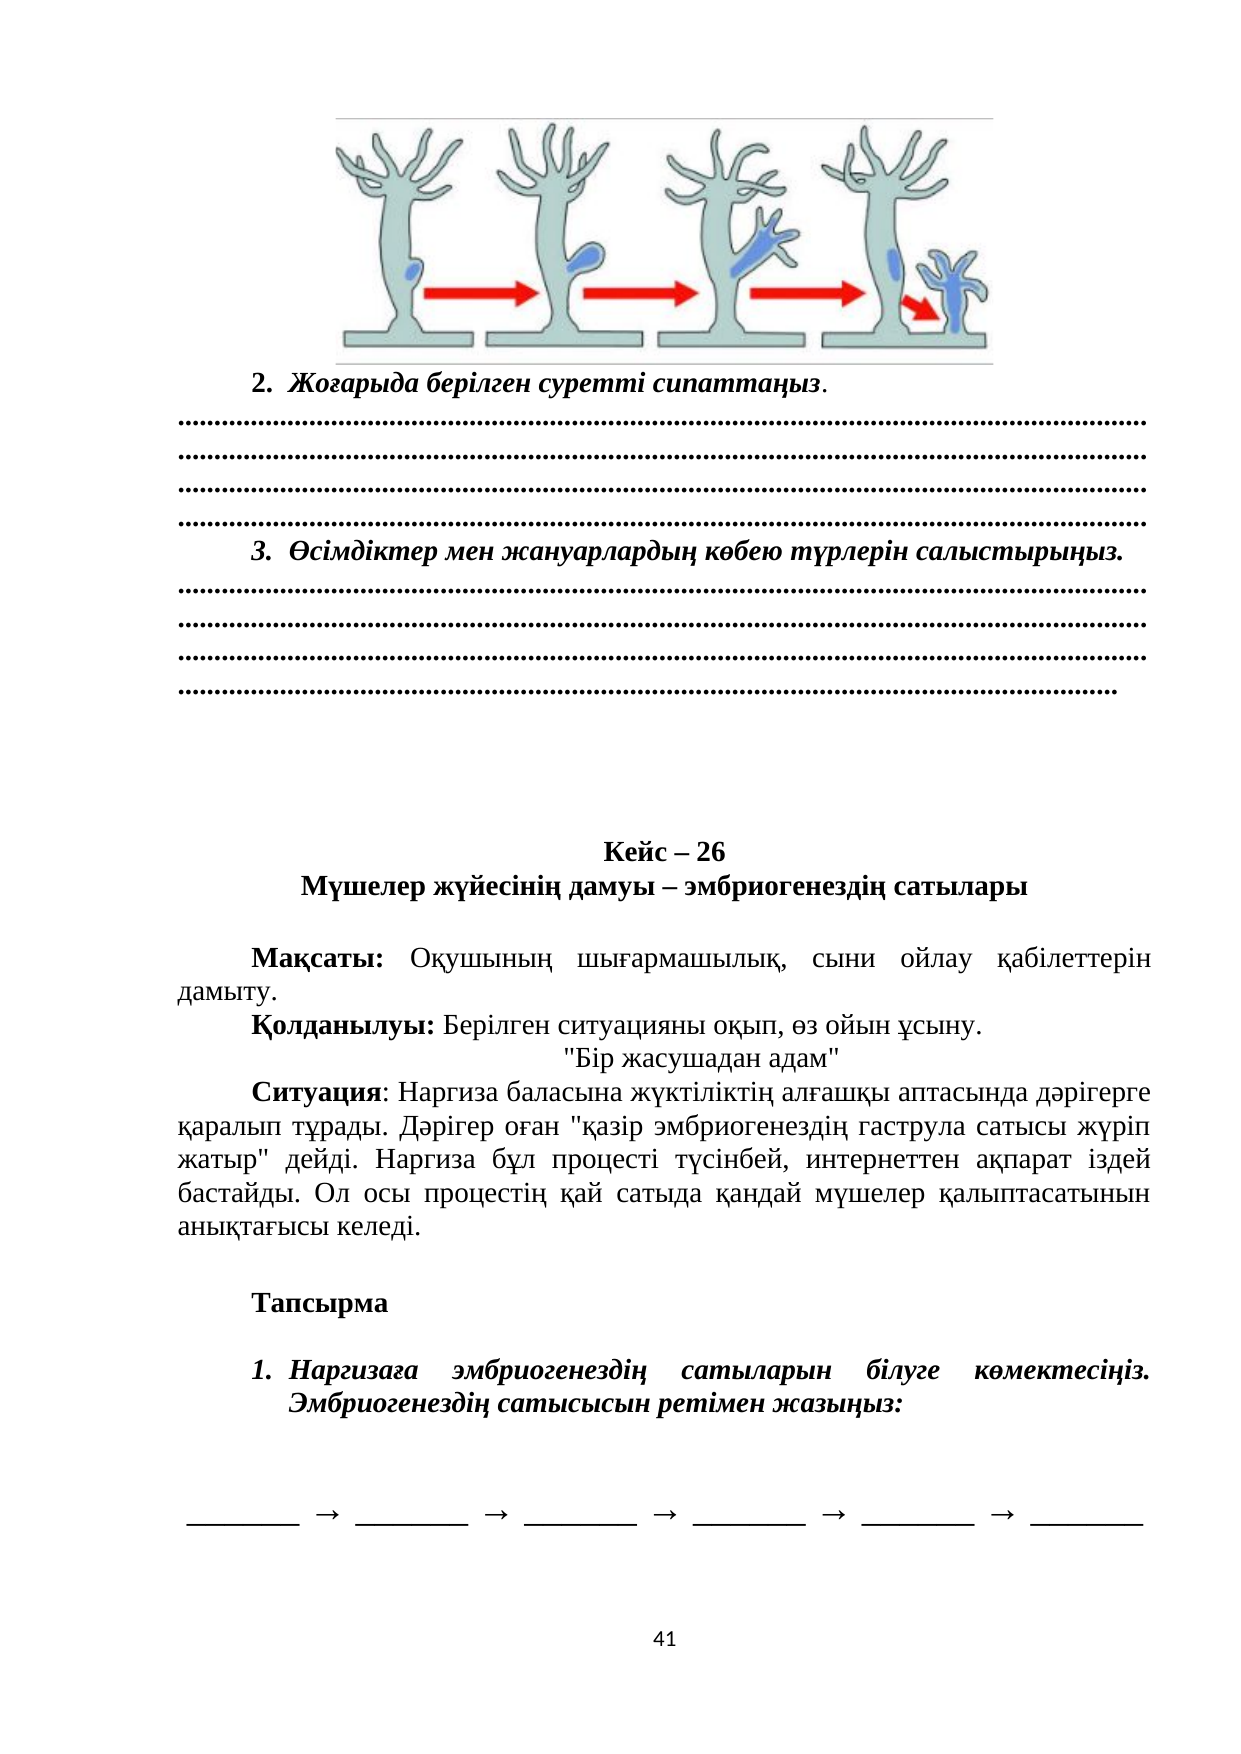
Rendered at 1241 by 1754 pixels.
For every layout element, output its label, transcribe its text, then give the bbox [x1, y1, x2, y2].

list Наргизаға эмбриогенездің сатыларын білуге көмектесіңіз. Эмбриогенездің сатысысын ретімен жазыңыз: [251, 1352, 1152, 1419]
picture [335, 118, 994, 365]
text Қолданылуы: Берілген ситуацияны оқып, өз ойын ұсыну. [177, 1007, 1152, 1041]
text Ситуация: Наргиза баласына жүктіліктің алғашқы аптасында дәрігерге қаралып тұрады. Дәрігер оған "қазір эмбриогенездің гаструла сатысы жүріп жатыр" дейді. Наргиза бұл процесті түсінбей, интернеттен ақпарат іздей бастайды. Ол осы процестің қай сатыда қандай мүшелер қалыптасатынын анықтағысы келеді. [177, 1074, 1152, 1242]
list Жоғарыда берілген суретті сипаттаңыз. [251, 365, 1152, 398]
text "Бір жасушадан адам" [177, 1041, 1152, 1074]
text Тапсырма [177, 1285, 1152, 1318]
text Мақсаты: Оқушының шығармашылық, сыни ойлау қабілеттерін дамыту. [177, 940, 1152, 1007]
list Өсімдіктер мен жануарлардың көбею түрлерін салыстырыңыз. [251, 533, 1152, 566]
text ______ → ______ → ______ → ______ → ______ → ______ [177, 1486, 1152, 1529]
text ................................................................................................................................................................................................................................................................................................................................................................................................................................................................................................................................................ [177, 566, 1152, 700]
text .................................................................................................................................................................................................................................................................................................................................................................................................................................................................................................................................................... [177, 398, 1152, 533]
text Мүшелер жүйесінің дамуы – эмбриогенездің сатылары [177, 868, 1152, 902]
text Кейс – 26 [177, 834, 1152, 868]
